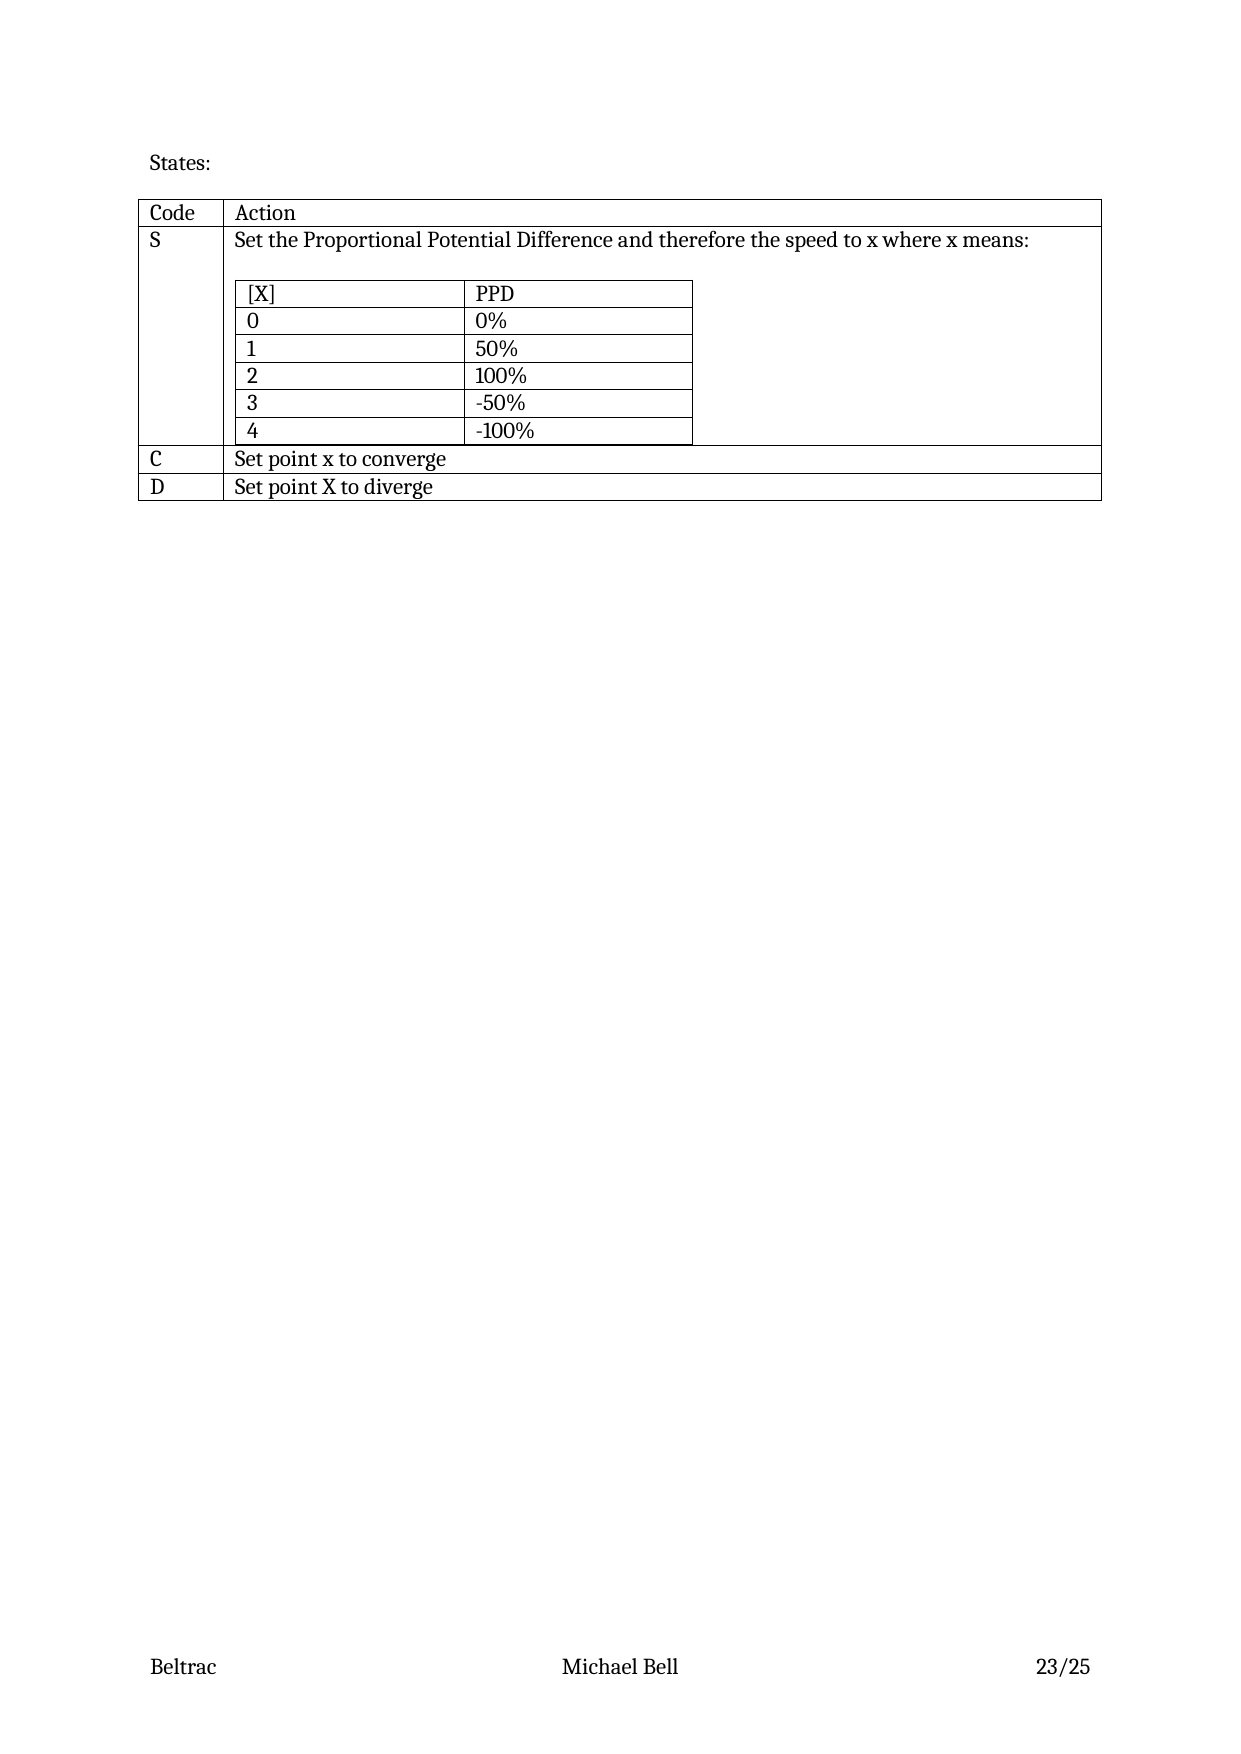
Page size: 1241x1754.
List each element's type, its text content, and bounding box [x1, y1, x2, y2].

table_cell C [139, 446, 223, 472]
table_cell Set point X to diverge [224, 474, 1101, 500]
table_cell Set point x to converge [224, 446, 1101, 472]
table_cell S [139, 227, 223, 445]
table_cell D [139, 474, 223, 500]
table_header Action [224, 200, 1101, 226]
table_header Code [139, 200, 223, 226]
table_cell Set the Proportional Potential Difference and therefore the speed to x where x means: [224, 227, 1101, 445]
text States: [150, 150, 1090, 176]
